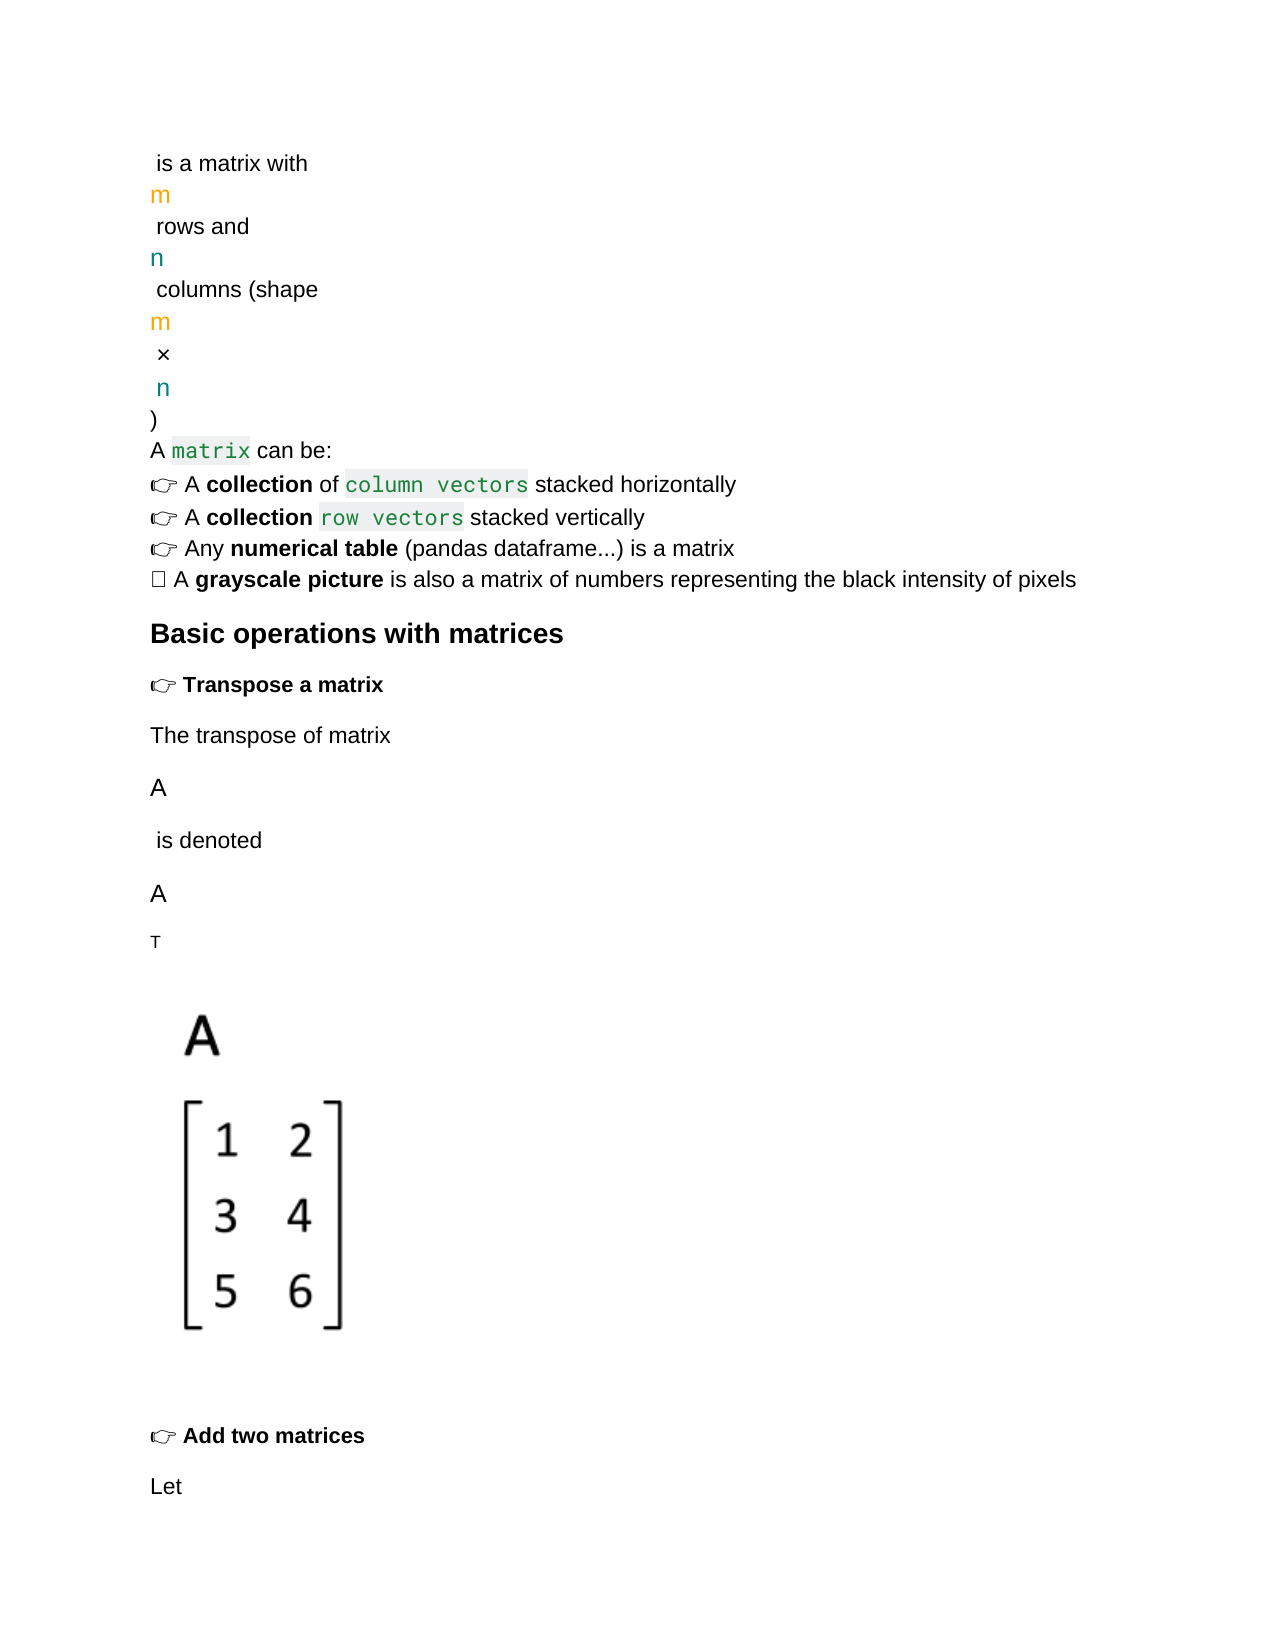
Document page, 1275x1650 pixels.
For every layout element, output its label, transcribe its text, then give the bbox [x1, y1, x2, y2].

text m [150, 307, 1125, 335]
text × [156, 340, 1125, 368]
text 👉 A collection row vectors stacked vertically [464, 502, 1125, 531]
text A [150, 773, 1125, 802]
subtitle Basic operations with matrices [150, 617, 1125, 649]
text A matrix can be: [250, 436, 1125, 465]
text m [150, 180, 1125, 209]
text 👉 A collection of column vectors stacked horizontally [150, 469, 345, 498]
text A [150, 878, 1125, 907]
text 💡 A grayscale picture is also a matrix of numbers representing the black intensity of pixels [150, 566, 1125, 592]
text T [150, 932, 1125, 953]
text Let [150, 1473, 1125, 1499]
text columns (shape [150, 276, 1125, 303]
text The transpose of matrix [150, 722, 1125, 748]
subtitle 👉 Add two matrices [150, 1422, 1125, 1448]
text ) [150, 406, 1125, 432]
subtitle 👉 Transpose a matrix [150, 672, 1125, 697]
text n [150, 243, 1125, 272]
text 👉 A collection row vectors stacked vertically [150, 502, 319, 531]
picture [150, 977, 479, 1400]
text n [156, 373, 1125, 401]
text rows and [150, 213, 1125, 239]
text 👉 Any numerical table (pandas dataframe...) is a matrix [150, 535, 1125, 562]
text is a matrix with [150, 150, 1125, 176]
text 👉 A collection of column vectors stacked horizontally [528, 469, 1125, 498]
text is denoted [150, 827, 1125, 853]
